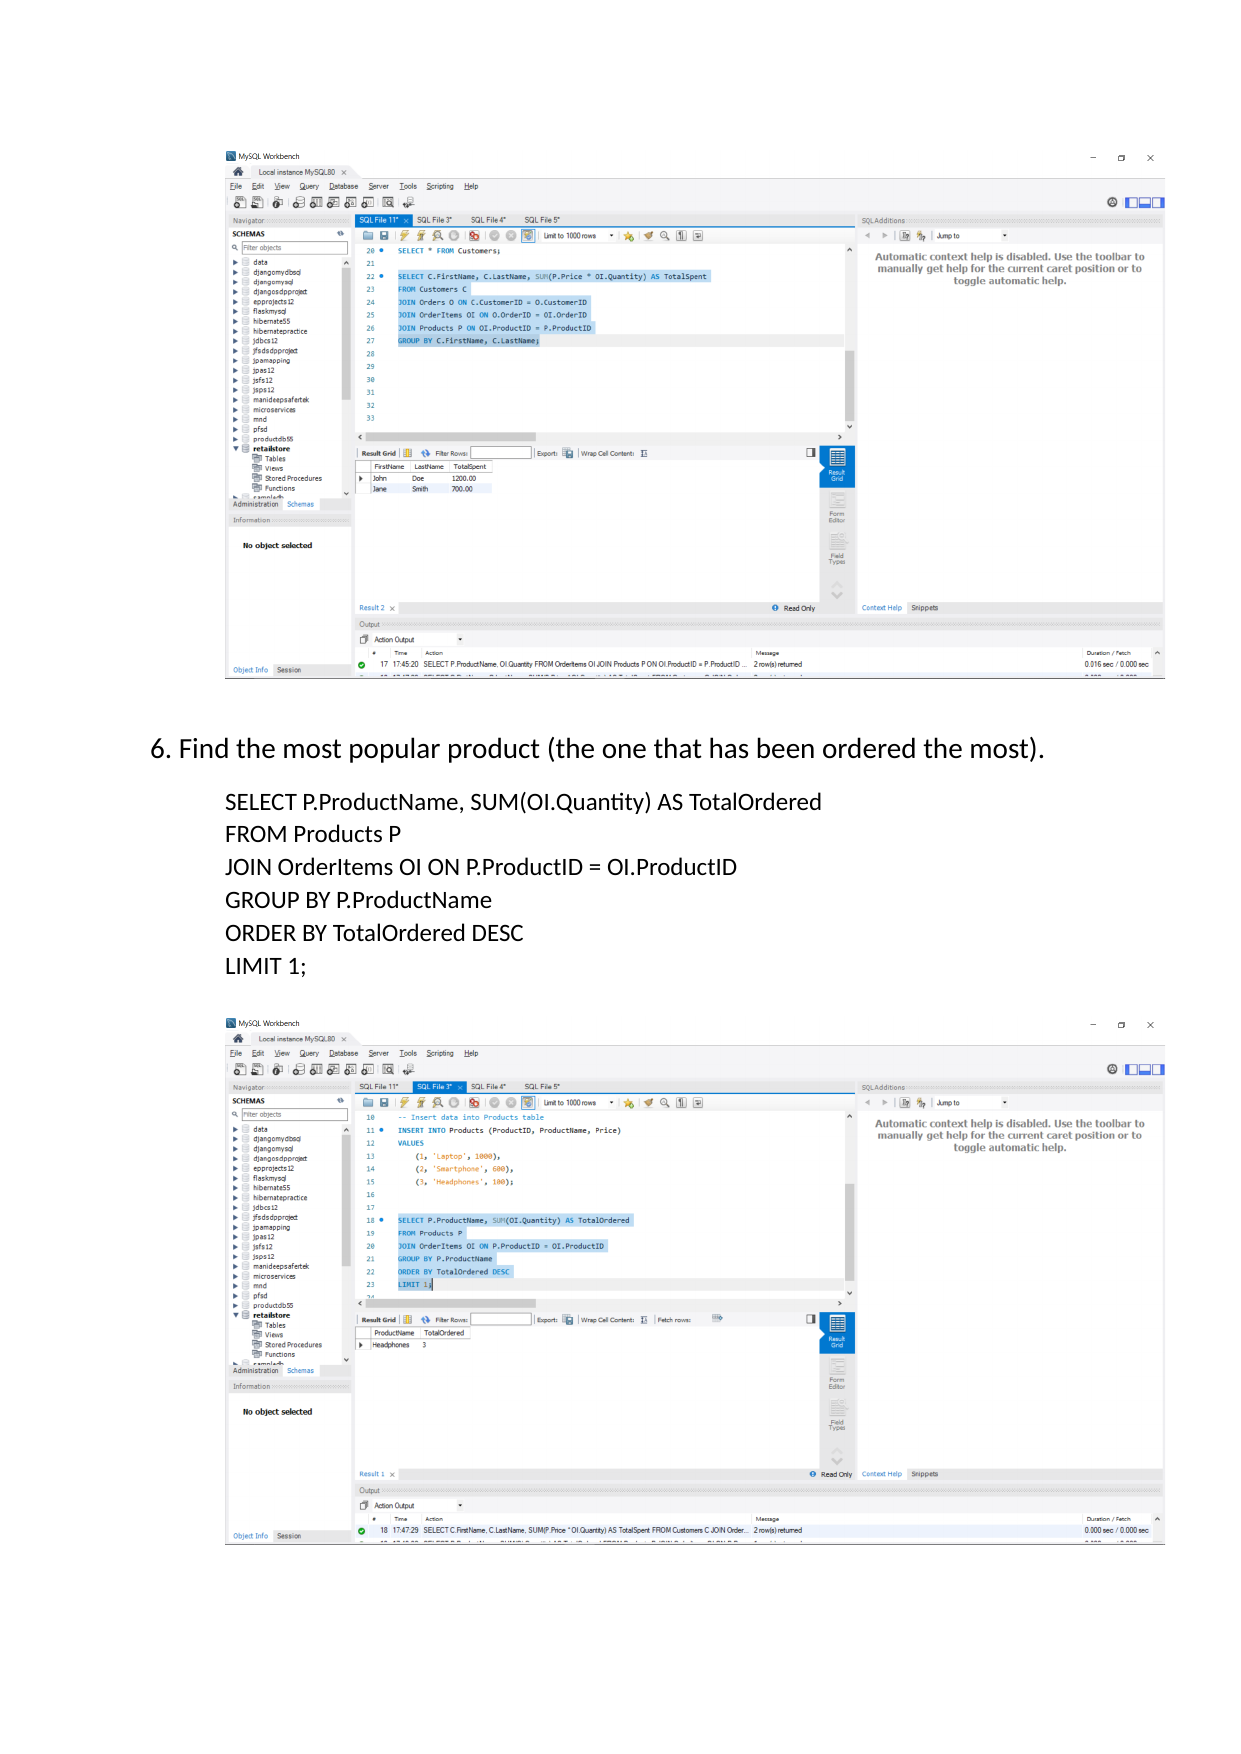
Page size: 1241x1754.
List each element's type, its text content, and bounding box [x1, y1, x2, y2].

text 6. Find the most popular product (the one that has been ordered the most). [150, 731, 1090, 766]
list LIMIT 1; [225, 950, 1090, 981]
list JOIN OrderItems OI ON P.ProductID = OI.ProductID [225, 852, 1090, 882]
picture [225, 1016, 1166, 1545]
list FROM Products P [225, 819, 1090, 849]
list ORDER BY TotalOrdered DESC [225, 917, 1090, 948]
list SELECT P.ProductName, SUM(OI.Quantity) AS TotalOrdered [225, 786, 1090, 816]
list GROUP BY P.ProductName [225, 884, 1090, 915]
picture [225, 150, 1166, 679]
